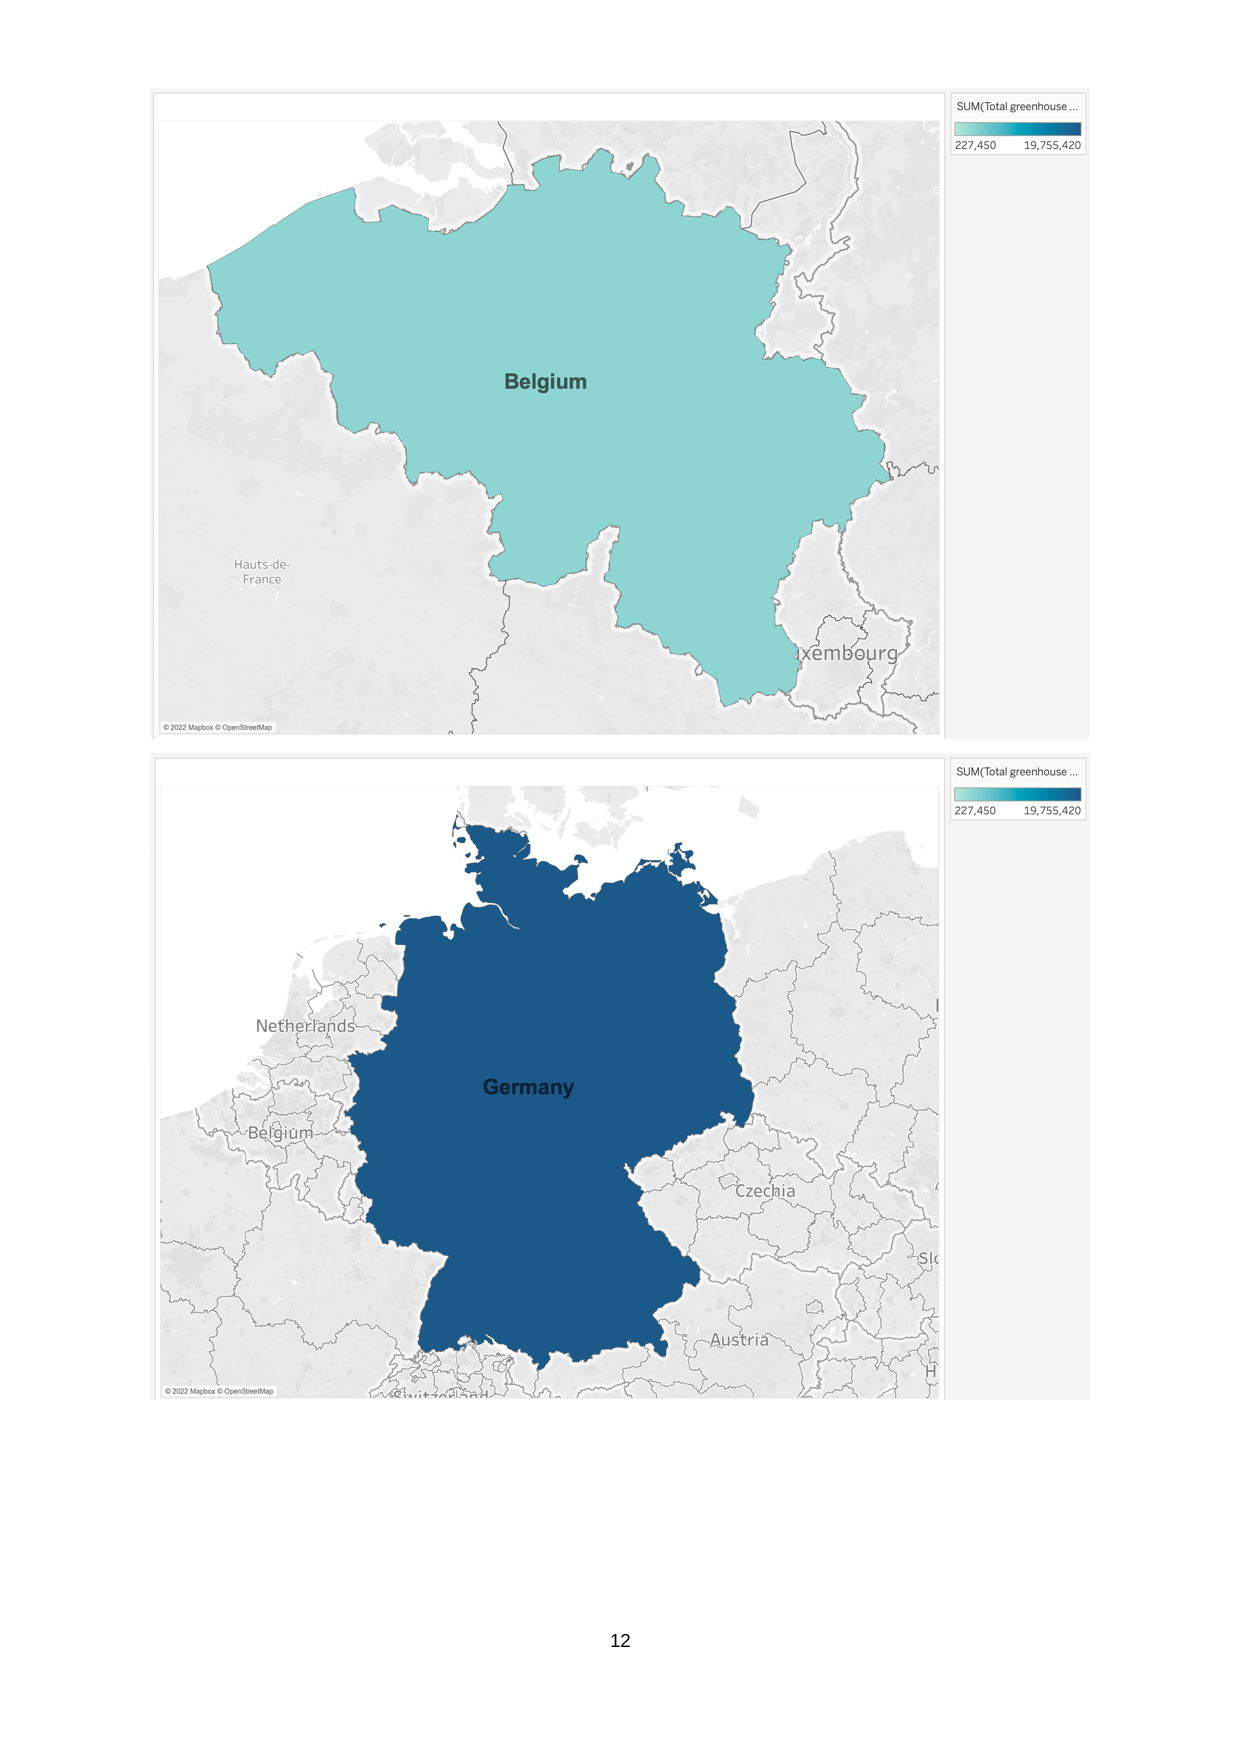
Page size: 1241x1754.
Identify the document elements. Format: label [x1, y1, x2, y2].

picture [150, 753, 1090, 1400]
picture [150, 88, 1091, 739]
